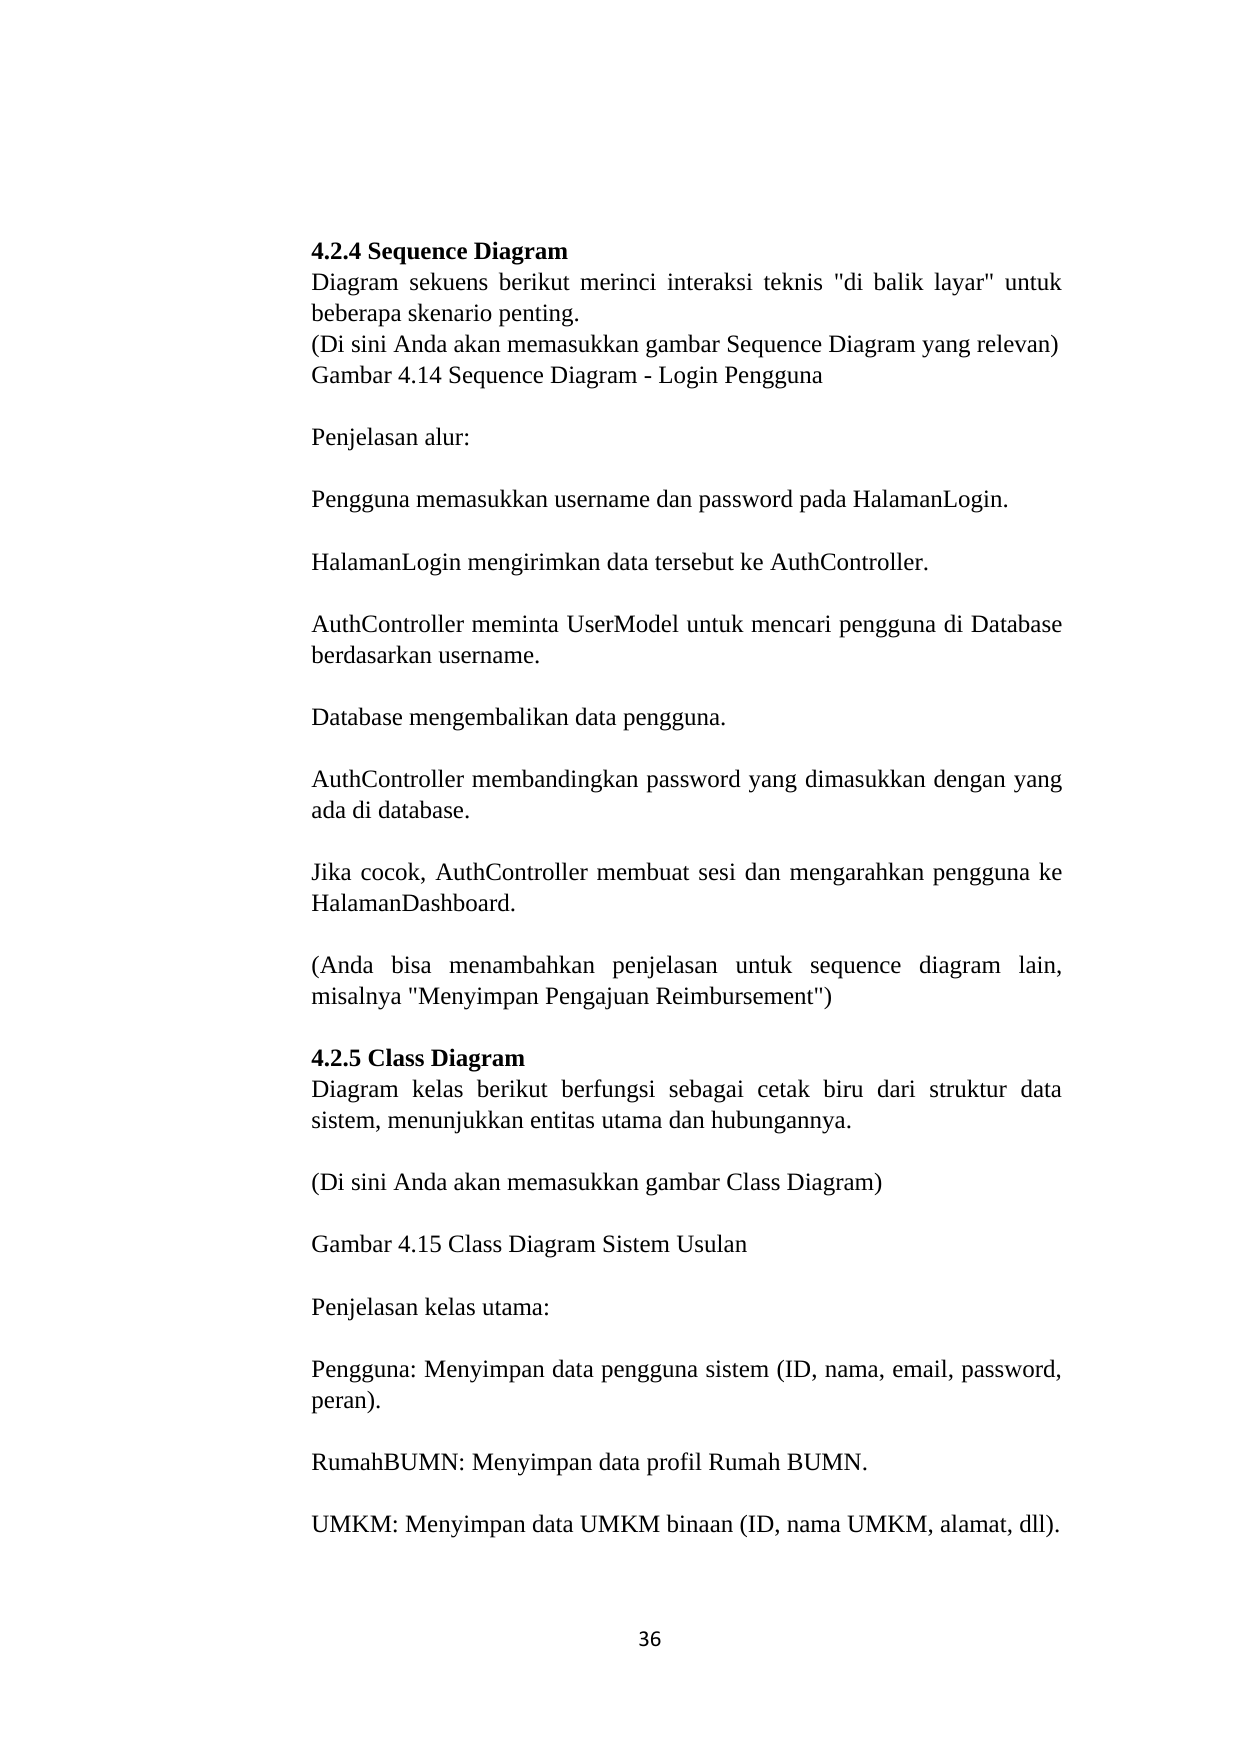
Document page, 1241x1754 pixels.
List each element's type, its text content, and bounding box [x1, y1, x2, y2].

text HalamanLogin mengirimkan data tersebut ke AuthController. [311, 547, 1063, 575]
text (Anda bisa menambahkan penjelasan untuk sequence diagram lain, misalnya "Menyimpan Pengajuan Reimbursement") [311, 950, 1063, 1010]
text Gambar 4.14 Sequence Diagram - Login Pengguna [311, 360, 1063, 389]
text Jika cocok, AuthController membuat sesi dan mengarahkan pengguna ke HalamanDashboard. [311, 857, 1063, 917]
text (Di sini Anda akan memasukkan gambar Class Diagram) [311, 1167, 1063, 1196]
text RumahBUMN: Menyimpan data profil Rumah BUMN. [311, 1447, 1063, 1476]
text Penjelasan kelas utama: [311, 1292, 1063, 1320]
text AuthController membandingkan password yang dimasukkan dengan yang ada di database. [311, 764, 1063, 824]
subtitle 4.2.4 Sequence Diagram [236, 236, 1063, 265]
text Diagram kelas berikut berfungsi sebagai cetak biru dari struktur data sistem, menunjukkan entitas utama dan hubungannya. [311, 1074, 1063, 1134]
text Diagram sekuens berikut merinci interaksi teknis "di balik layar" untuk beberapa skenario penting. [311, 267, 1063, 327]
text Database mengembalikan data pengguna. [311, 702, 1063, 731]
text (Di sini Anda akan memasukkan gambar Sequence Diagram yang relevan) [311, 329, 1063, 358]
text UMKM: Menyimpan data UMKM binaan (ID, nama UMKM, alamat, dll). [311, 1509, 1063, 1538]
text Pengguna memasukkan username dan password pada HalamanLogin. [311, 484, 1063, 513]
text Gambar 4.15 Class Diagram Sistem Usulan [311, 1229, 1063, 1258]
text Penjelasan alur: [311, 422, 1063, 451]
subtitle 4.2.5 Class Diagram [236, 1043, 1063, 1072]
text Pengguna: Menyimpan data pengguna sistem (ID, nama, email, password, peran). [311, 1354, 1063, 1413]
text AuthController meminta UserModel untuk mencari pengguna di Database berdasarkan username. [311, 609, 1063, 668]
